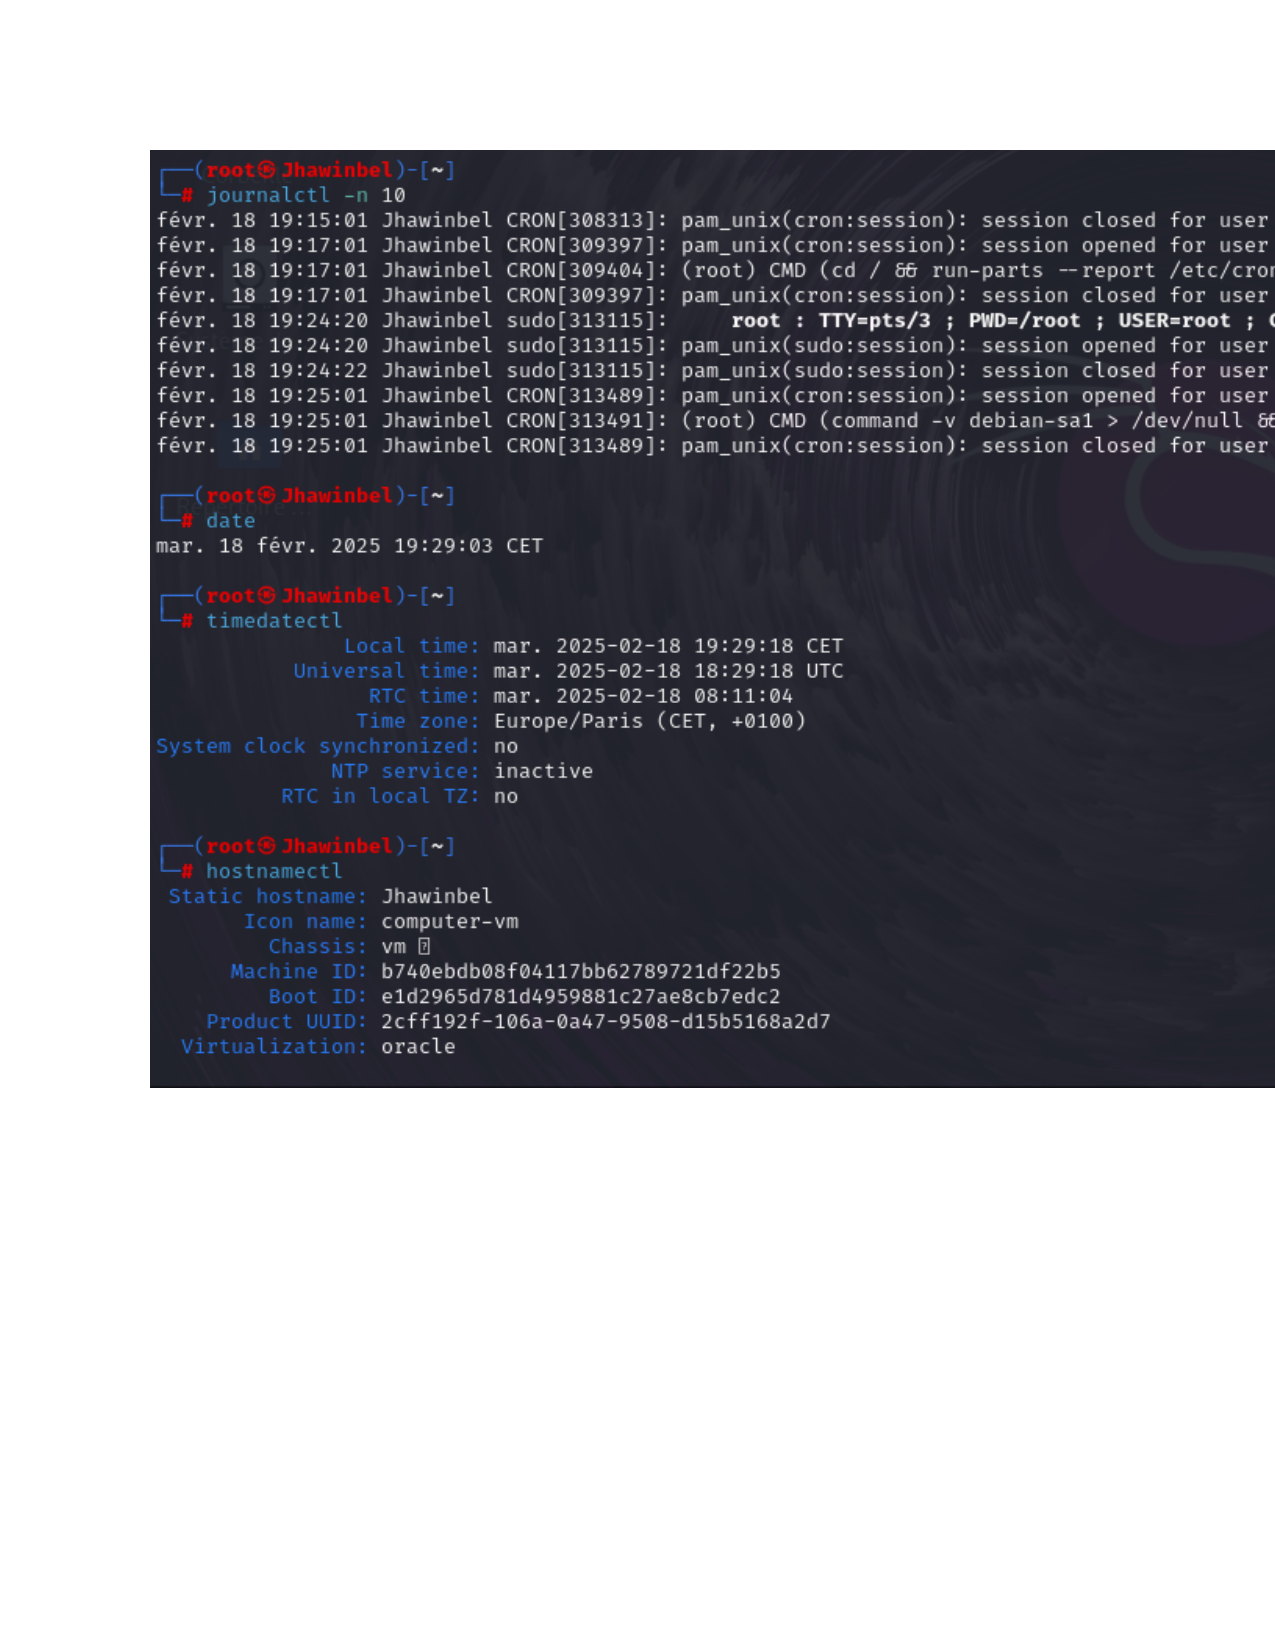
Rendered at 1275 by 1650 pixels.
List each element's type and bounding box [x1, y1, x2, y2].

picture [150, 150, 1275, 1088]
